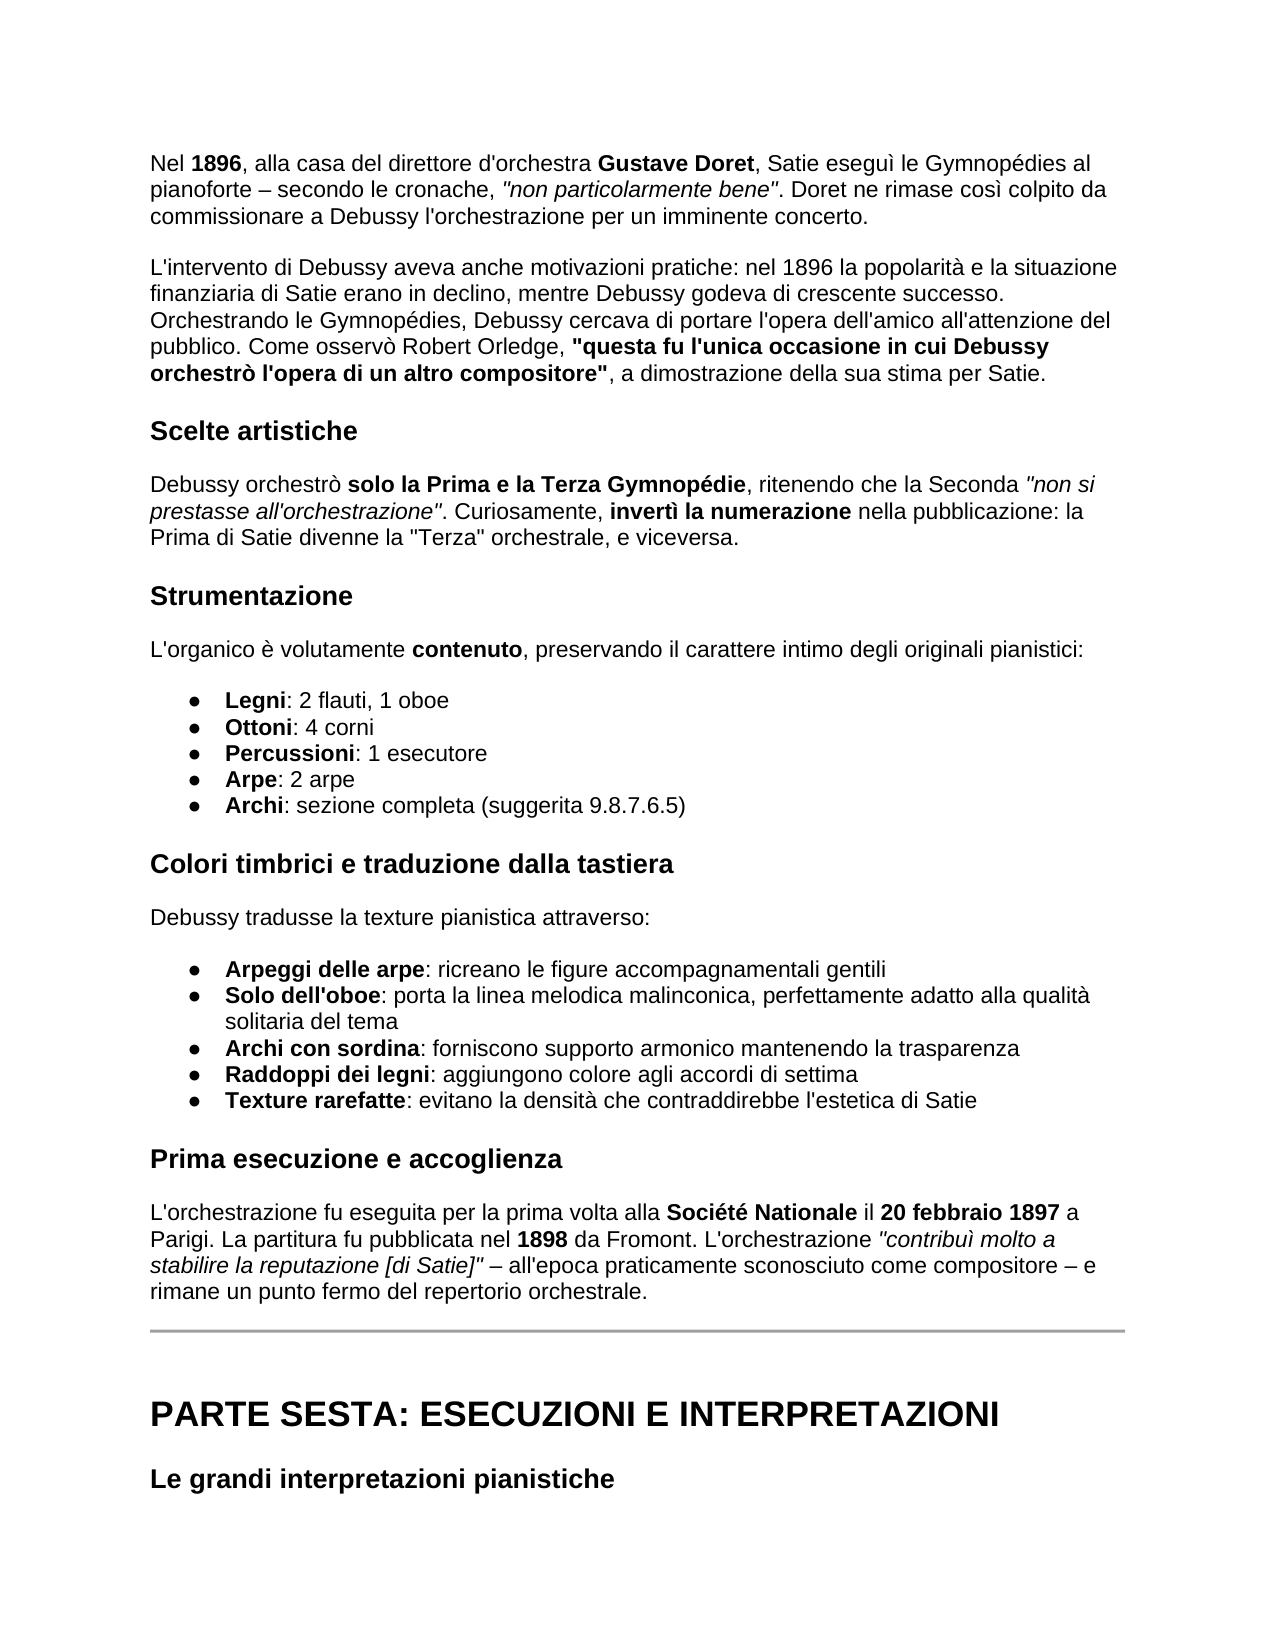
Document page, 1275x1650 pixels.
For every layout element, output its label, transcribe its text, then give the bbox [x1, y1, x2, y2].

list Arpeggi delle arpe: ricreano le figure accompagnamentali gentili [187, 956, 1125, 982]
list Archi con sordina: forniscono supporto armonico mantenendo la trasparenza [187, 1035, 1125, 1061]
subtitle PARTE SESTA: ESECUZIONI E INTERPRETAZIONI [150, 1393, 1125, 1434]
text L'organico è volutamente contenuto, preservando il carattere intimo degli originali pianistici: [150, 636, 1125, 662]
list Solo dell'oboe: porta la linea melodica malinconica, perfettamente adatto alla qualità solitaria del tema [187, 982, 1125, 1035]
subtitle Colori timbrici e traduzione dalla tastiera [150, 848, 1125, 879]
list Percussioni: 1 esecutore [187, 740, 1125, 766]
subtitle Strumentazione [150, 579, 1125, 611]
text Debussy orchestrò solo la Prima e la Terza Gymnopédie, ritenendo che la Seconda "non si prestasse all'orchestrazione". Curiosamente, invertì la numerazione nella pubblicazione: la Prima di Satie divenne la "Terza" orchestrale, e viceversa. [150, 471, 1125, 550]
text L'intervento di Debussy aveva anche motivazioni pratiche: nel 1896 la popolarità e la situazione finanziaria di Satie erano in declino, mentre Debussy godeva di crescente successo. Orchestrando le Gymnopédies, Debussy cercava di portare l'opera dell'amico all'attenzione del pubblico. Come osservò Robert Orledge, "questa fu l'unica occasione in cui Debussy orchestrò l'opera di un altro compositore", a dimostrazione della sua stima per Satie. [150, 254, 1125, 386]
text Nel 1896, alla casa del direttore d'orchestra Gustave Doret, Satie eseguì le Gymnopédies al pianoforte – secondo le cronache, "non particolarmente bene". Doret ne rimase così colpito da commissionare a Debussy l'orchestrazione per un imminente concerto. [150, 150, 1125, 229]
list Raddoppi dei legni: aggiungono colore agli accordi di settima [187, 1061, 1125, 1087]
list Ottoni: 4 corni [187, 713, 1125, 740]
list Texture rarefatte: evitano la densità che contraddirebbe l'estetica di Satie [187, 1087, 1125, 1114]
subtitle Le grandi interpretazioni pianistiche [150, 1463, 1125, 1494]
text Debussy tradusse la texture pianistica attraverso: [150, 904, 1125, 931]
list Arpe: 2 arpe [187, 766, 1125, 792]
list Archi: sezione completa (suggerita 9.8.7.6.5) [187, 792, 1125, 819]
text L'orchestrazione fu eseguita per la prima volta alla Société Nationale il 20 febbraio 1897 a Parigi. La partitura fu pubblicata nel 1898 da Fromont. L'orchestrazione "contribuì molto a stabilire la reputazione [di Satie]" – all'epoca praticamente sconosciuto come compositore – e rimane un punto fermo del repertorio orchestrale. [150, 1199, 1125, 1304]
subtitle Prima esecuzione e accoglienza [150, 1143, 1125, 1174]
subtitle Scelte artistiche [150, 415, 1125, 446]
list Legni: 2 flauti, 1 oboe [187, 687, 1125, 713]
